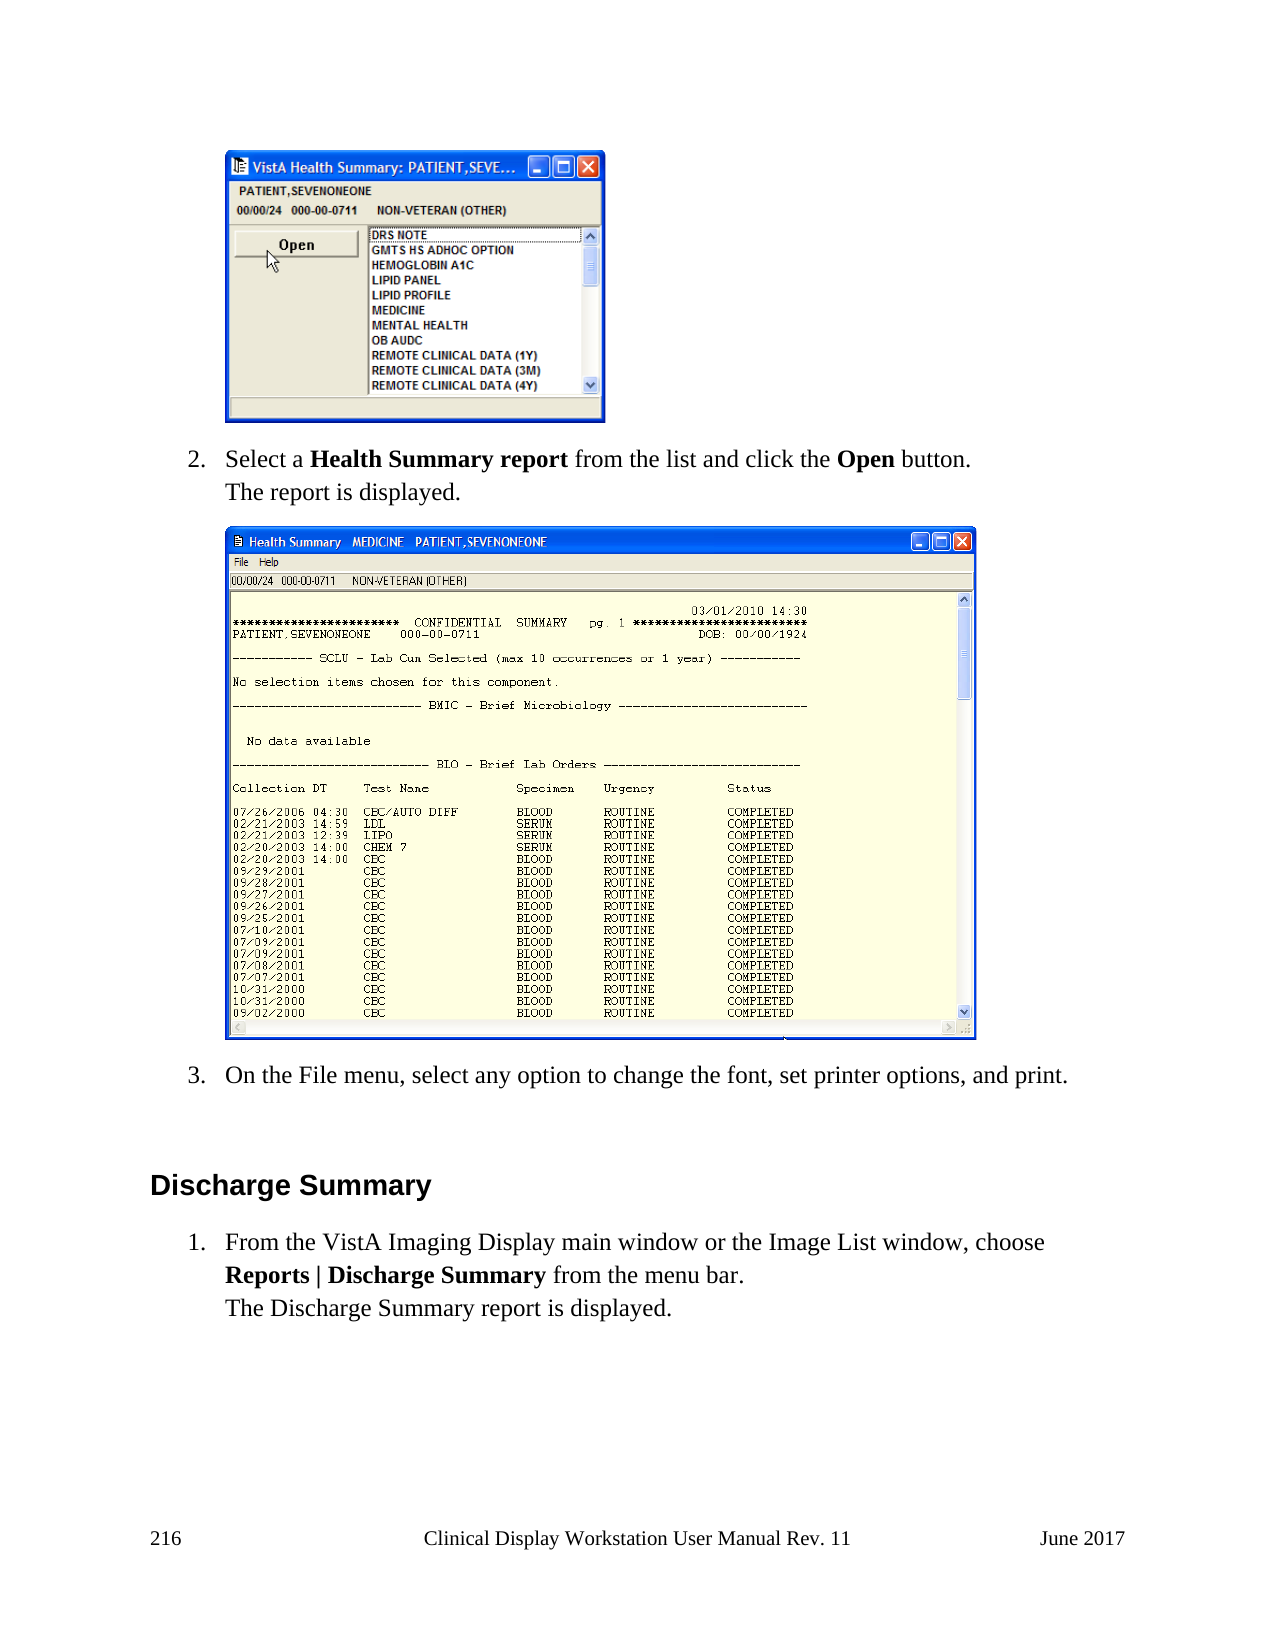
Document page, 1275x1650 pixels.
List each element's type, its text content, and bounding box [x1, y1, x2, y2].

list From the VistA Imaging Display main window or the Image List window, choose Reports | Discharge Summary from the menu bar. The Discharge Summary report is displayed. [187, 1227, 1125, 1322]
list On the File menu, select any option to change the font, set printer options, and print. [187, 1060, 1125, 1089]
picture [225, 150, 606, 423]
subtitle Discharge Summary [150, 1168, 1125, 1202]
picture [225, 526, 977, 1040]
list Select a Health Summary report from the list and click the Open button. The report is displayed. [187, 444, 1125, 506]
